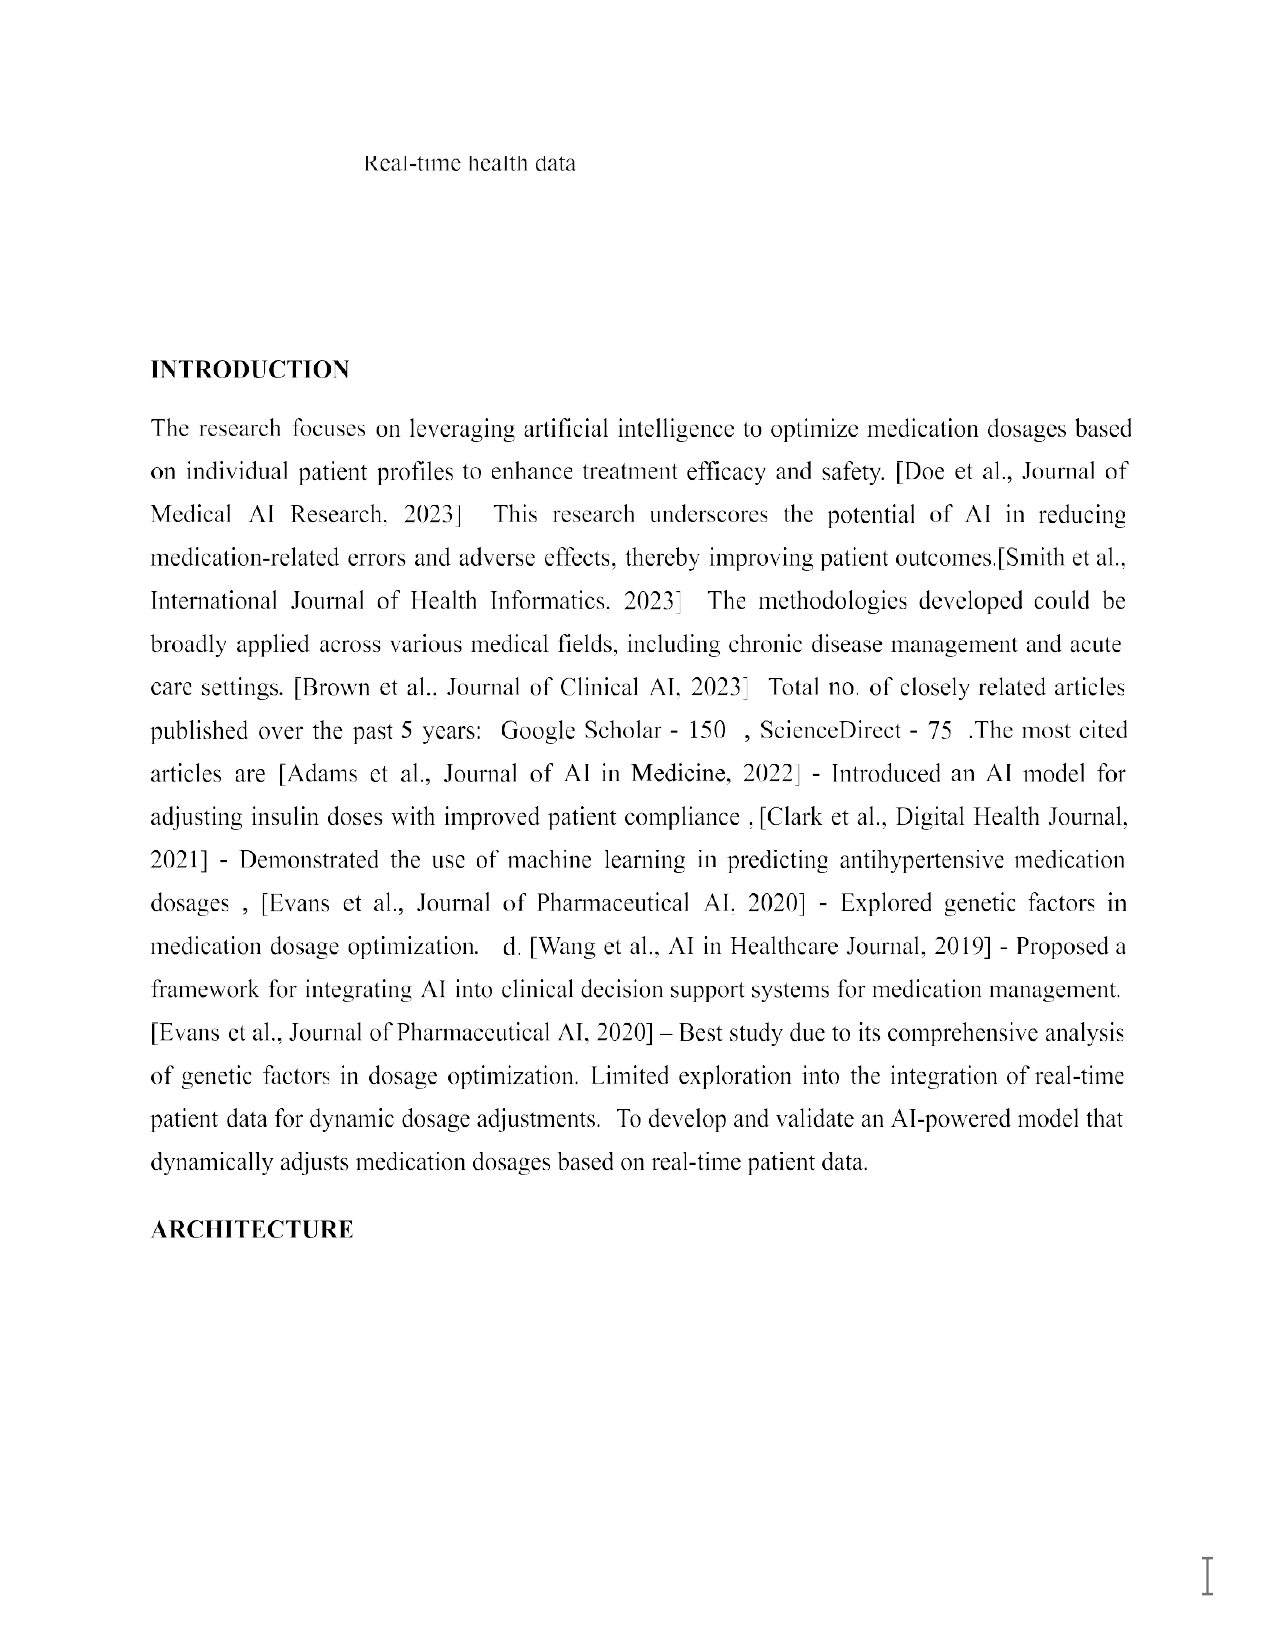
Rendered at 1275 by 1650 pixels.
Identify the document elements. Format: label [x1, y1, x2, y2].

picture [151, 763, 221, 782]
picture [590, 1065, 668, 1084]
picture [585, 720, 662, 738]
picture [150, 504, 231, 522]
picture [290, 504, 387, 526]
picture [951, 769, 975, 781]
picture [687, 461, 766, 485]
picture [150, 590, 277, 609]
picture [1097, 763, 1126, 782]
picture [151, 806, 753, 830]
picture [248, 505, 274, 522]
picture [760, 806, 1127, 830]
picture [530, 763, 554, 782]
picture [552, 504, 635, 522]
picture [187, 461, 288, 479]
picture [707, 590, 746, 609]
picture [758, 590, 907, 614]
picture [890, 1065, 1124, 1089]
picture [649, 504, 768, 522]
picture [748, 893, 804, 916]
picture [840, 892, 932, 916]
picture [390, 850, 420, 868]
picture [376, 418, 1132, 442]
picture [152, 1022, 645, 1045]
picture [422, 726, 480, 744]
picture [150, 1220, 353, 1238]
picture [150, 720, 393, 744]
picture [150, 850, 187, 868]
picture [377, 590, 400, 609]
picture [983, 461, 1005, 479]
picture [1014, 850, 1125, 868]
picture [417, 892, 490, 911]
picture [850, 1065, 880, 1084]
picture [530, 677, 680, 699]
picture [776, 461, 812, 479]
picture [617, 1108, 1123, 1132]
picture [659, 1022, 1124, 1046]
picture [151, 1152, 867, 1175]
picture [477, 850, 591, 868]
picture [151, 467, 176, 479]
picture [292, 418, 365, 436]
picture [150, 547, 995, 571]
picture [280, 763, 357, 786]
picture [969, 720, 1128, 738]
picture [840, 850, 1004, 873]
picture [462, 463, 481, 479]
picture [151, 979, 1120, 1002]
picture [985, 764, 1012, 781]
picture [151, 682, 192, 695]
picture [432, 855, 465, 868]
picture [536, 892, 689, 911]
picture [363, 156, 576, 171]
picture [262, 893, 329, 916]
picture [490, 590, 610, 613]
picture [202, 677, 278, 700]
picture [761, 720, 901, 738]
picture [783, 504, 813, 522]
picture [930, 504, 953, 522]
picture [703, 893, 734, 915]
picture [1038, 504, 1125, 528]
picture [493, 504, 537, 522]
picture [407, 677, 437, 699]
picture [624, 591, 681, 614]
picture [1005, 504, 1025, 522]
picture [503, 936, 520, 955]
picture [410, 590, 477, 609]
picture [492, 461, 573, 479]
picture [999, 547, 1125, 570]
picture [928, 721, 951, 739]
picture [691, 677, 748, 700]
picture [1034, 590, 1090, 609]
picture [374, 892, 396, 911]
picture [404, 505, 460, 527]
picture [1102, 590, 1125, 609]
picture [531, 936, 983, 959]
picture [582, 463, 678, 479]
picture [832, 763, 941, 782]
picture [563, 764, 589, 781]
picture [150, 1108, 600, 1132]
picture [1106, 461, 1129, 479]
picture [291, 590, 364, 609]
picture [1022, 461, 1095, 479]
picture [447, 677, 520, 695]
picture [919, 590, 1023, 614]
picture [1023, 763, 1085, 782]
picture [955, 463, 973, 479]
picture [401, 763, 423, 782]
picture [237, 634, 1121, 657]
picture [679, 1065, 839, 1089]
picture [828, 682, 858, 695]
picture [343, 895, 362, 911]
picture [370, 766, 388, 782]
picture [870, 677, 1124, 700]
picture [727, 850, 828, 873]
picture [1028, 892, 1095, 911]
picture [897, 461, 944, 484]
picture [502, 720, 575, 744]
picture [1000, 936, 1126, 959]
picture [150, 936, 474, 959]
picture [295, 677, 369, 700]
picture [822, 461, 884, 485]
picture [768, 677, 818, 695]
picture [444, 763, 517, 782]
picture [604, 850, 685, 873]
picture [263, 1065, 330, 1084]
picture [151, 1065, 252, 1089]
picture [340, 1065, 437, 1089]
picture [601, 763, 620, 781]
picture [964, 505, 991, 522]
picture [448, 1065, 578, 1089]
picture [150, 634, 227, 657]
picture [298, 461, 453, 485]
picture [235, 769, 265, 782]
picture [380, 679, 398, 695]
picture [697, 850, 717, 867]
picture [827, 504, 915, 528]
picture [150, 360, 349, 378]
picture [151, 418, 281, 436]
picture [743, 764, 800, 786]
picture [151, 892, 229, 916]
picture [1107, 892, 1127, 911]
picture [701, 720, 725, 738]
picture [945, 892, 1016, 916]
picture [503, 893, 527, 911]
picture [239, 850, 379, 868]
